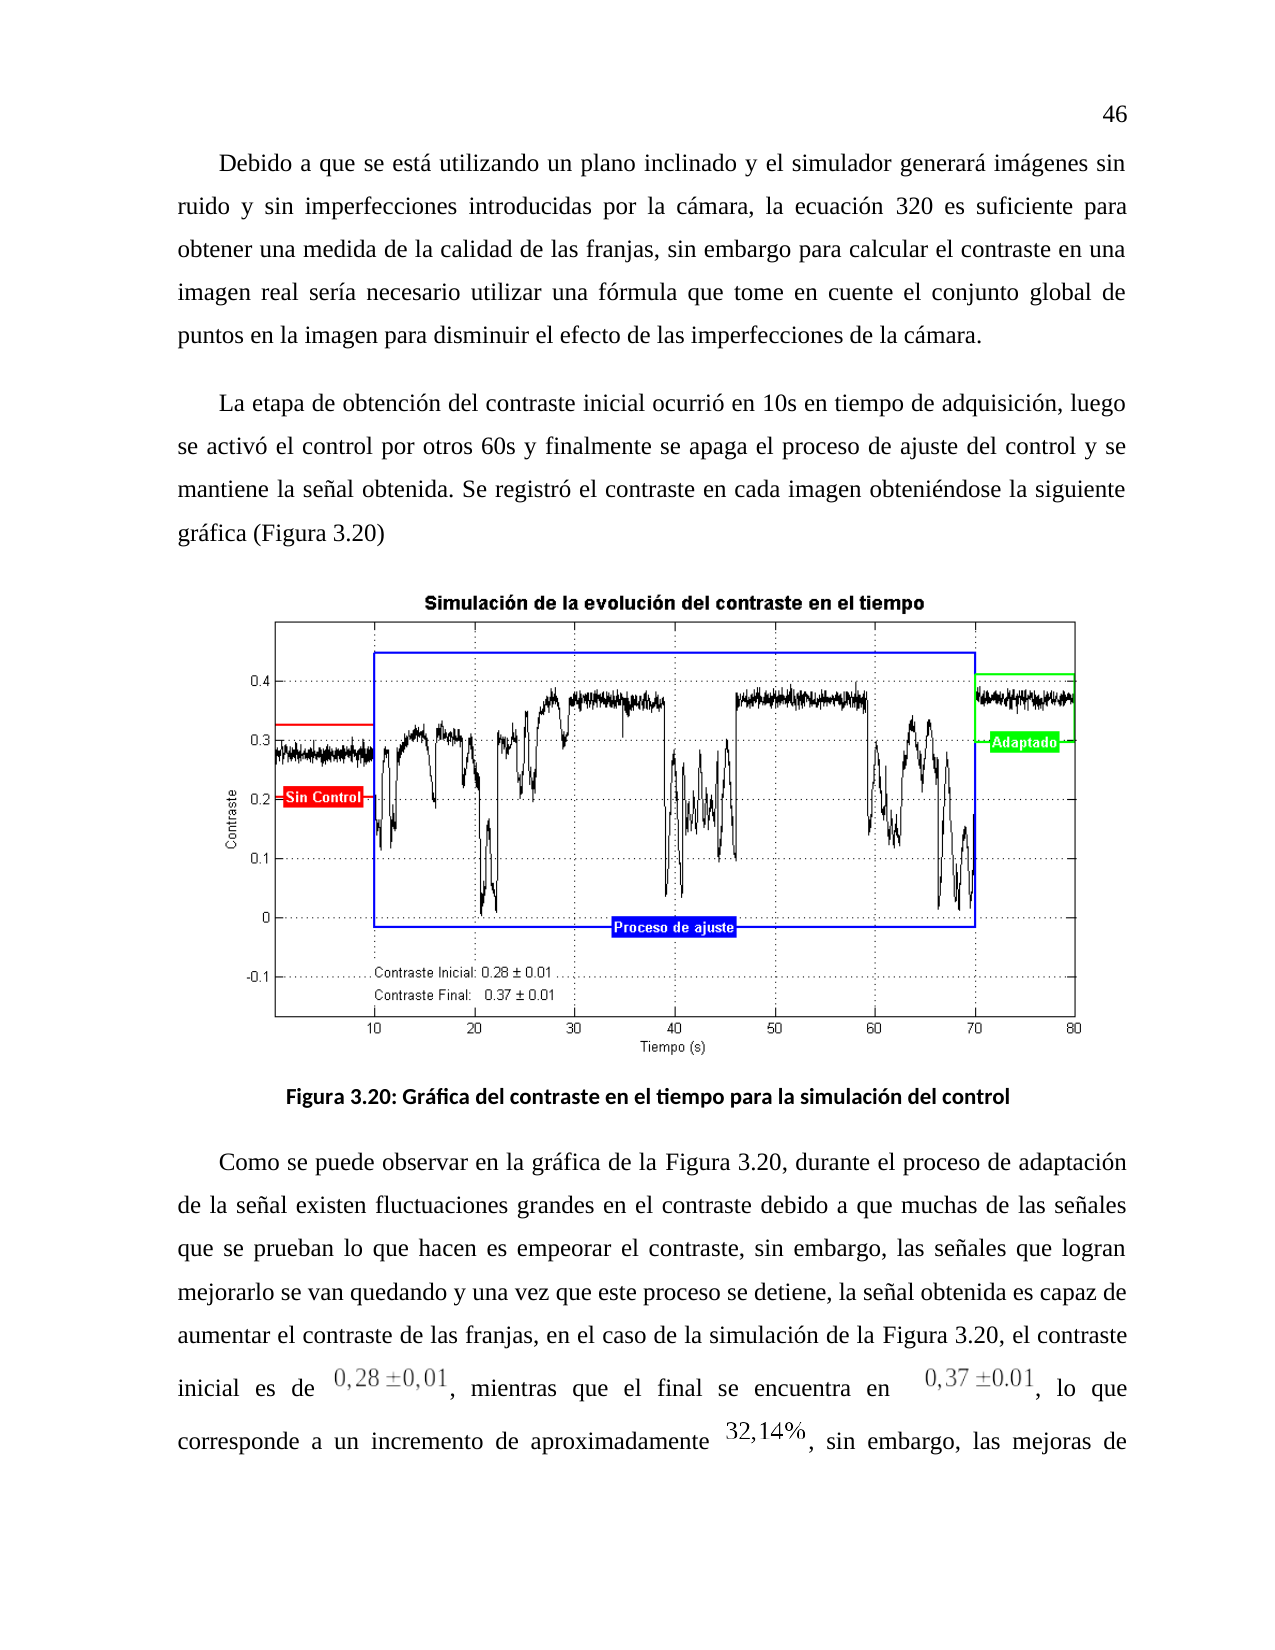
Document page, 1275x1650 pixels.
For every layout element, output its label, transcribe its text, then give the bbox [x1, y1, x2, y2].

picture [209, 585, 1088, 1070]
text Debido a que se está utilizando un plano inclinado y el simulador generará imágenes sin ruido y sin imperfecciones introducidas por la cámara, la ecuación es suficiente para obtener una medida de la calidad de las franjas, sin embargo para calcular el contraste en una imagen real sería necesario utilizar una fórmula que tome en cuente el conjunto global de puntos en la imagen para disminuir el efecto de las imperfecciones de la cámara. [177, 148, 1127, 349]
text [177, 1147, 1127, 1455]
